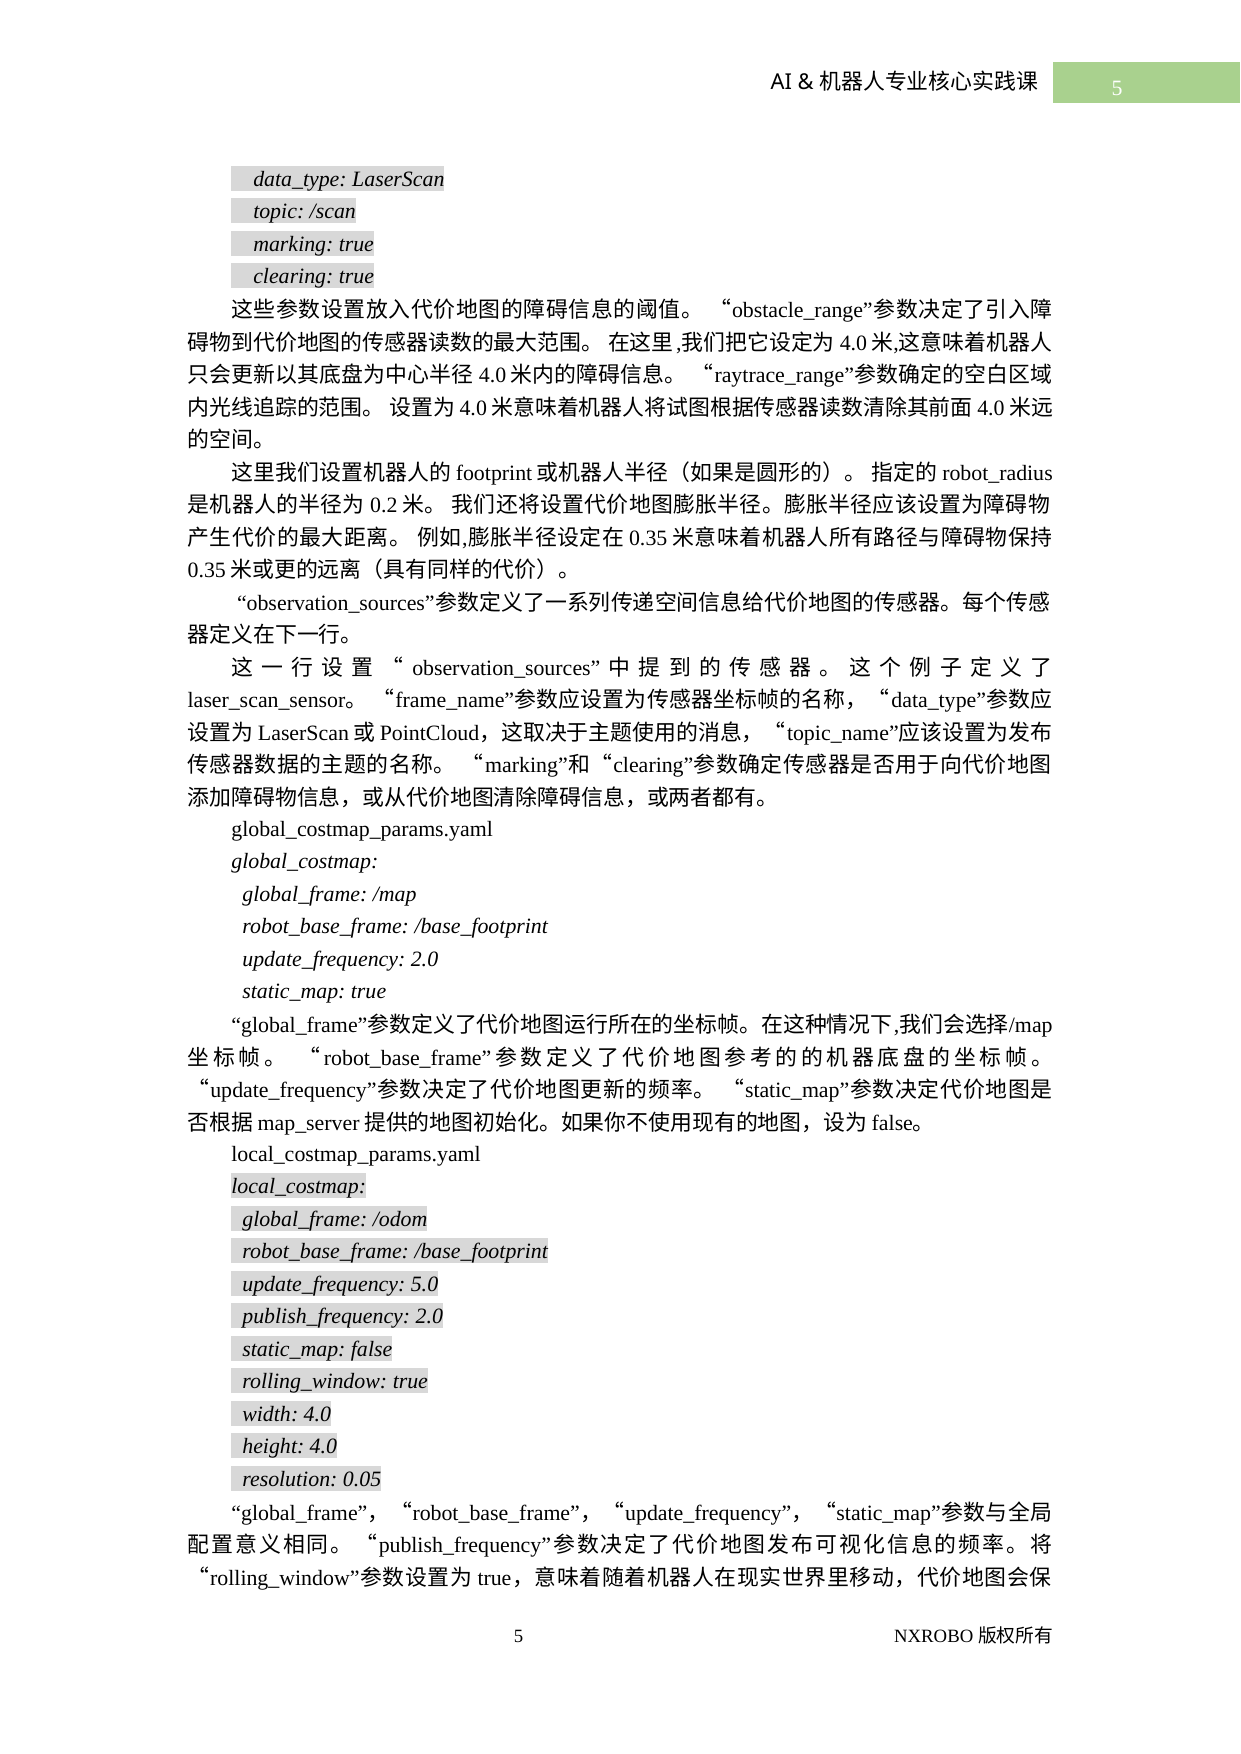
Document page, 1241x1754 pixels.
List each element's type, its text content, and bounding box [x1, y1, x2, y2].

text rolling_window: true [187, 1364, 1053, 1397]
text “observation_sources”参数定义了一系列传递空间信息给代价地图的传感器。每个传感器定义在下一行。 [187, 584, 1053, 649]
text global_frame: /map [187, 877, 1053, 909]
text clearing: true [187, 259, 1053, 292]
text global_costmap: [187, 844, 1053, 877]
text 这一行设置“observation_sources”中提到的传感器。这个例子定义了 laser_scan_sensor。 “frame_name”参数应设置为传感器坐标帧的名称，“data_type”参数应设置为LaserScan或PointCloud，这取决于主题使用的消息，“topic_name”应该设置为发布传感器数据的主题的名称。 “marking”和“clearing”参数确定传感器是否用于向代价地图添加障碍物信息，或从代价地图清除障碍信息，或两者都有。 [187, 649, 1053, 812]
text resolution: 0.05 [187, 1462, 1053, 1494]
text update_frequency: 2.0 [187, 942, 1053, 974]
text 这些参数设置放入代价地图的障碍信息的阈值。 “obstacle_range”参数决定了引入障碍物到代价地图的传感器读数的最大范围。 在这里,我们把它设定为4.0米,这意味着机器人只会更新以其底盘为中心半径4.0米内的障碍信息。 “raytrace_range”参数确定的空白区域内光线追踪的范围。 设置为4.0米意味着机器人将试图根据传感器读数清除其前面4.0米远的空间。 [187, 292, 1053, 454]
text width: 4.0 [187, 1397, 1053, 1429]
text data_type: LaserScan [187, 162, 1053, 194]
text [187, 1494, 1053, 1592]
text 这里我们设置机器人的footprint或机器人半径（如果是圆形的）。 指定的robot_radius是机器人的半径为0.2米。 我们还将设置代价地图膨胀半径。膨胀半径应该设置为障碍物产生代价的最大距离。 例如,膨胀半径设定在0.35米意味着机器人所有路径与障碍物保持0.35米或更的远离（具有同样的代价）。 [187, 454, 1053, 584]
text marking: true [187, 227, 1053, 259]
text static_map: false [187, 1332, 1053, 1364]
text update_frequency: 5.0 [187, 1267, 1053, 1299]
text publish_frequency: 2.0 [187, 1299, 1053, 1332]
text static_map: true [187, 974, 1053, 1007]
text global_frame: /odom [187, 1202, 1053, 1234]
text local_costmap_params.yaml [187, 1137, 1053, 1169]
text local_costmap: [187, 1169, 1053, 1202]
text robot_base_frame: /base_footprint [187, 1234, 1053, 1267]
text global_costmap_params.yaml [187, 812, 1053, 844]
text topic: /scan [187, 194, 1053, 227]
text height: 4.0 [187, 1429, 1053, 1462]
text robot_base_frame: /base_footprint [187, 909, 1053, 942]
text “global_frame”参数定义了代价地图运行所在的坐标帧。在这种情况下,我们会选择/map坐标帧。 “robot_base_frame”参数定义了代价地图参考的的机器底盘的坐标帧。“update_frequency”参数决定了代价地图更新的频率。 “static_map”参数决定代价地图是否根据map_server提供的地图初始化。如果你不使用现有的地图，设为false。 [187, 1007, 1053, 1137]
